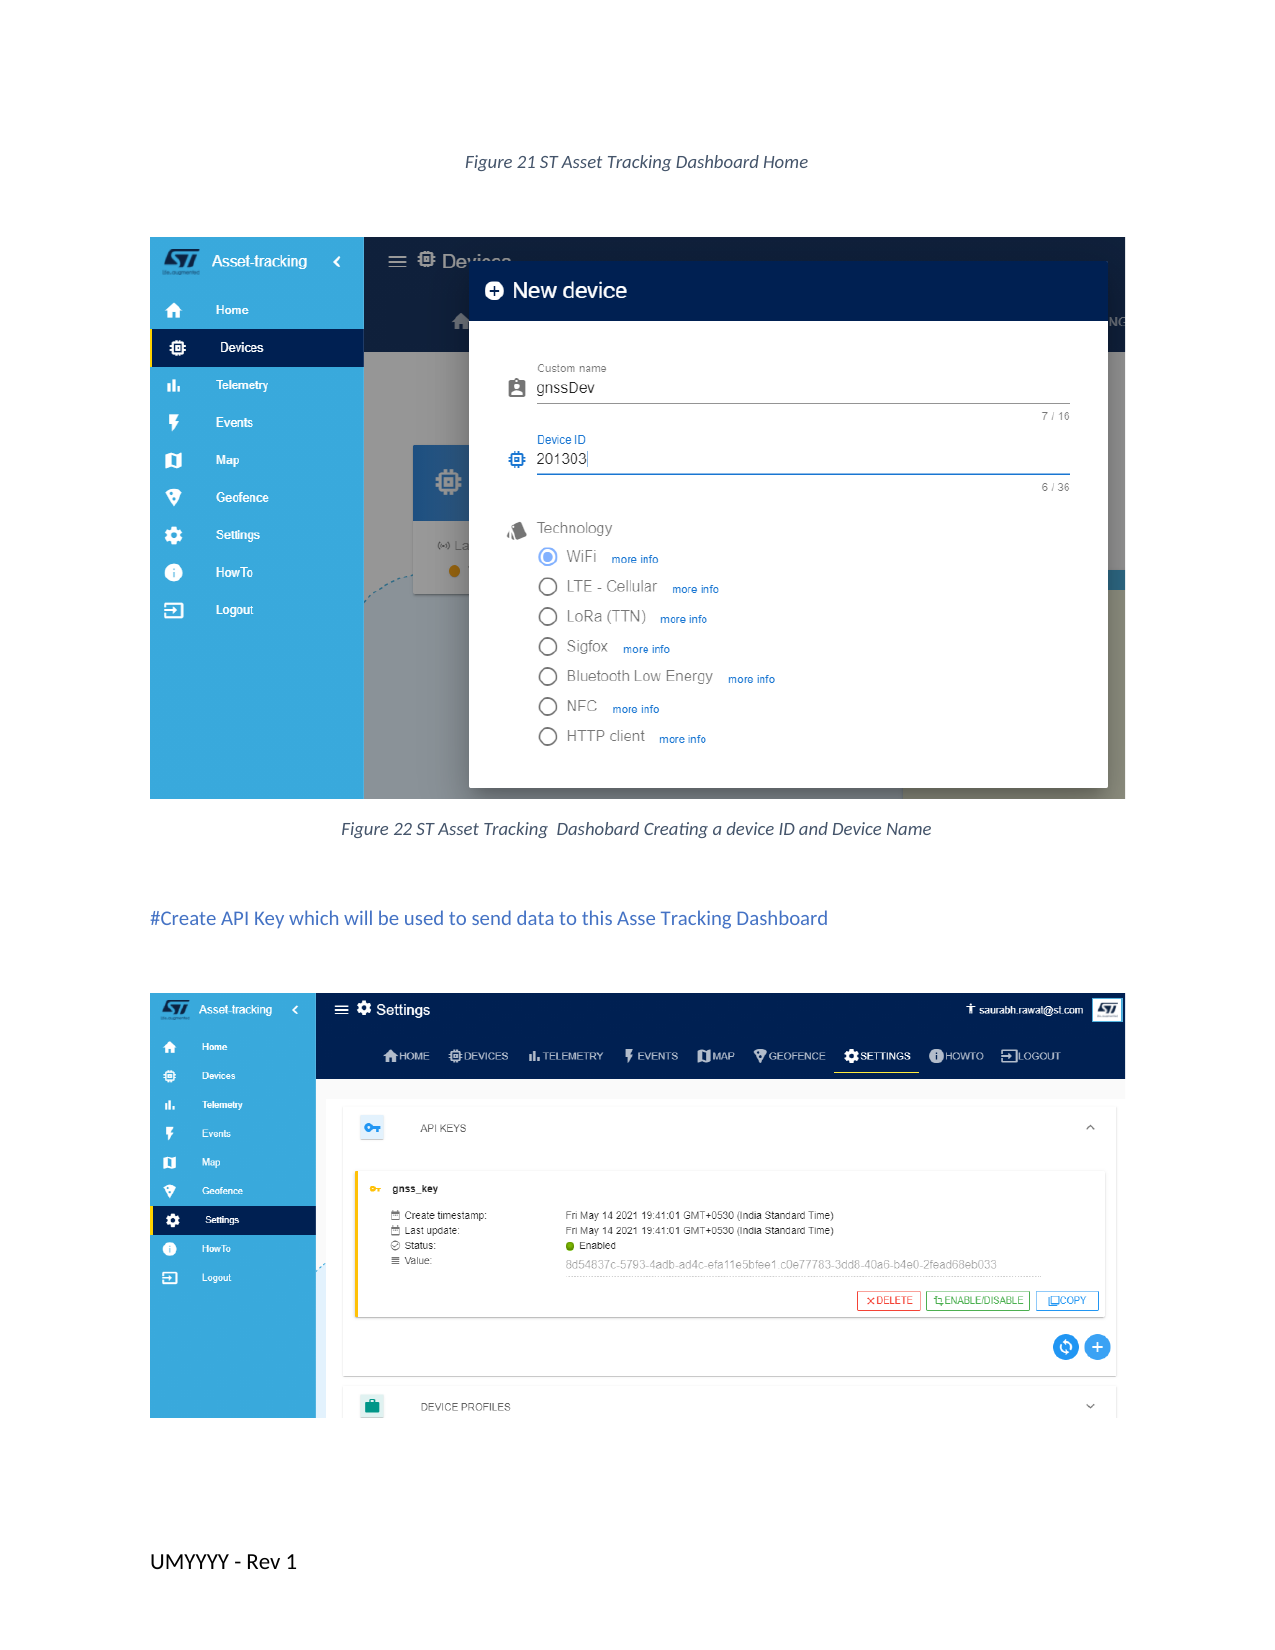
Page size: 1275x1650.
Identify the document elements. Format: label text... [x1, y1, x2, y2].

picture [150, 237, 1125, 799]
text #Create API Key which will be used to send data to this Asse Tracking Dashboard [150, 905, 1125, 931]
text Figure ST Asset Tracking Dashboard Home [150, 150, 1125, 173]
text Figure ST Asset Tracking Dashobard Creating a device ID and Device Name [150, 817, 1125, 840]
picture [150, 993, 1125, 1418]
